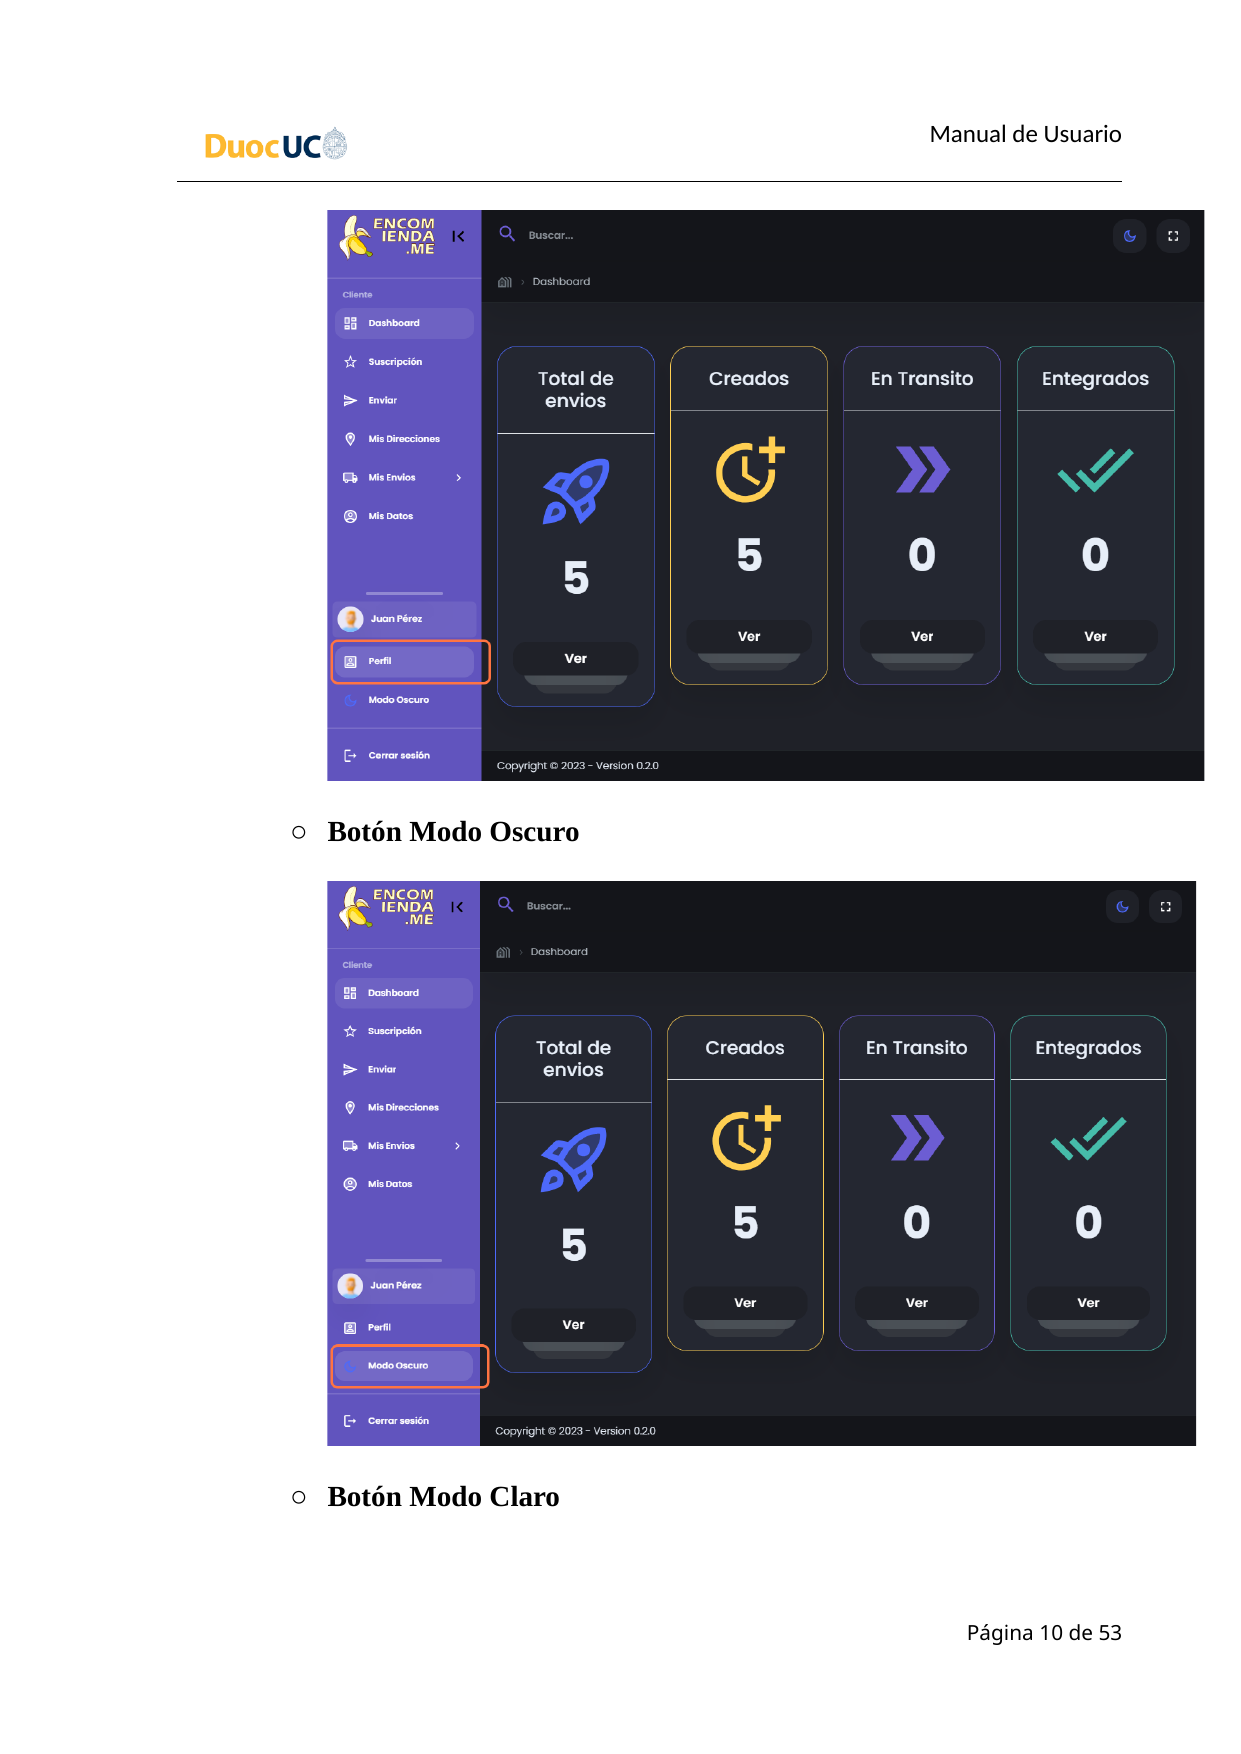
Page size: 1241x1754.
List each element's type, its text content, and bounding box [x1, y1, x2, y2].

list Botón Modo Claro [290, 1479, 1122, 1513]
picture [327, 881, 1197, 1446]
picture [198, 123, 352, 162]
list Botón Modo Oscuro [290, 814, 1122, 848]
picture [327, 210, 1205, 781]
